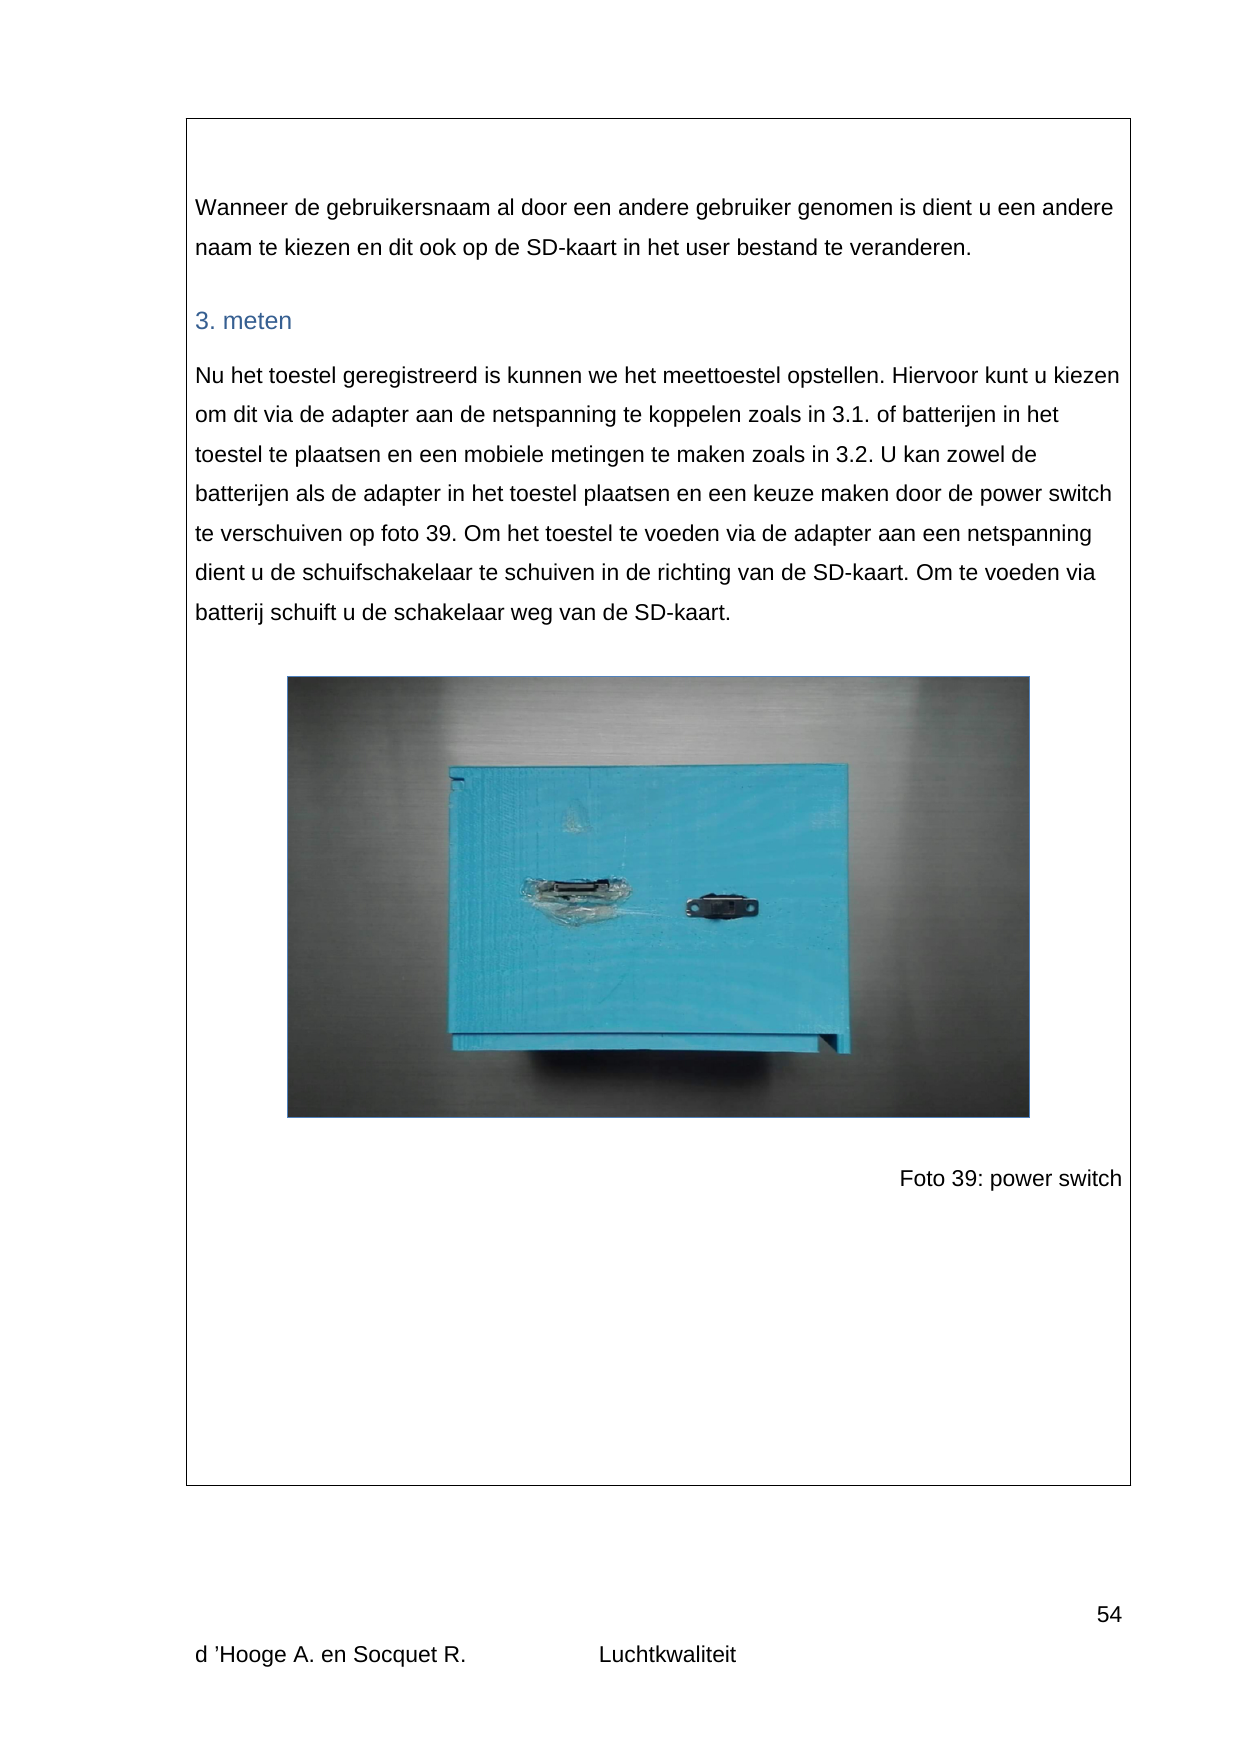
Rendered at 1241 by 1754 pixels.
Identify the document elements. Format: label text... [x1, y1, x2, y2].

picture [289, 677, 1029, 1117]
text Nu het toestel geregistreerd is kunnen we het meettoestel opstellen. Hiervoor kunt u kiezen om dit via de adapter aan de netspanning te koppelen zoals in 3.1. of batterijen in het toestel te plaatsen en een mobiele metingen te maken zoals in 3.2. U kan zowel de batterijen als de adapter in het toestel plaatsen en een keuze maken door de power switch te verschuiven op foto 39. Om het toestel te voeden via de adapter aan een netspanning dient u de schuifschakelaar te schuiven in de richting van de SD-kaart. Om te voeden via batterij schuift u de schakelaar weg van de SD-kaart. [187, 359, 1130, 625]
text Wanneer de gebruikersnaam al door een andere gebruiker genomen is dient u een andere naam te kiezen en dit ook op de SD-kaart in het user bestand te veranderen. [187, 191, 1130, 260]
subtitle 3. meten [187, 303, 1130, 335]
text Foto 39: power switch [187, 1162, 1130, 1191]
